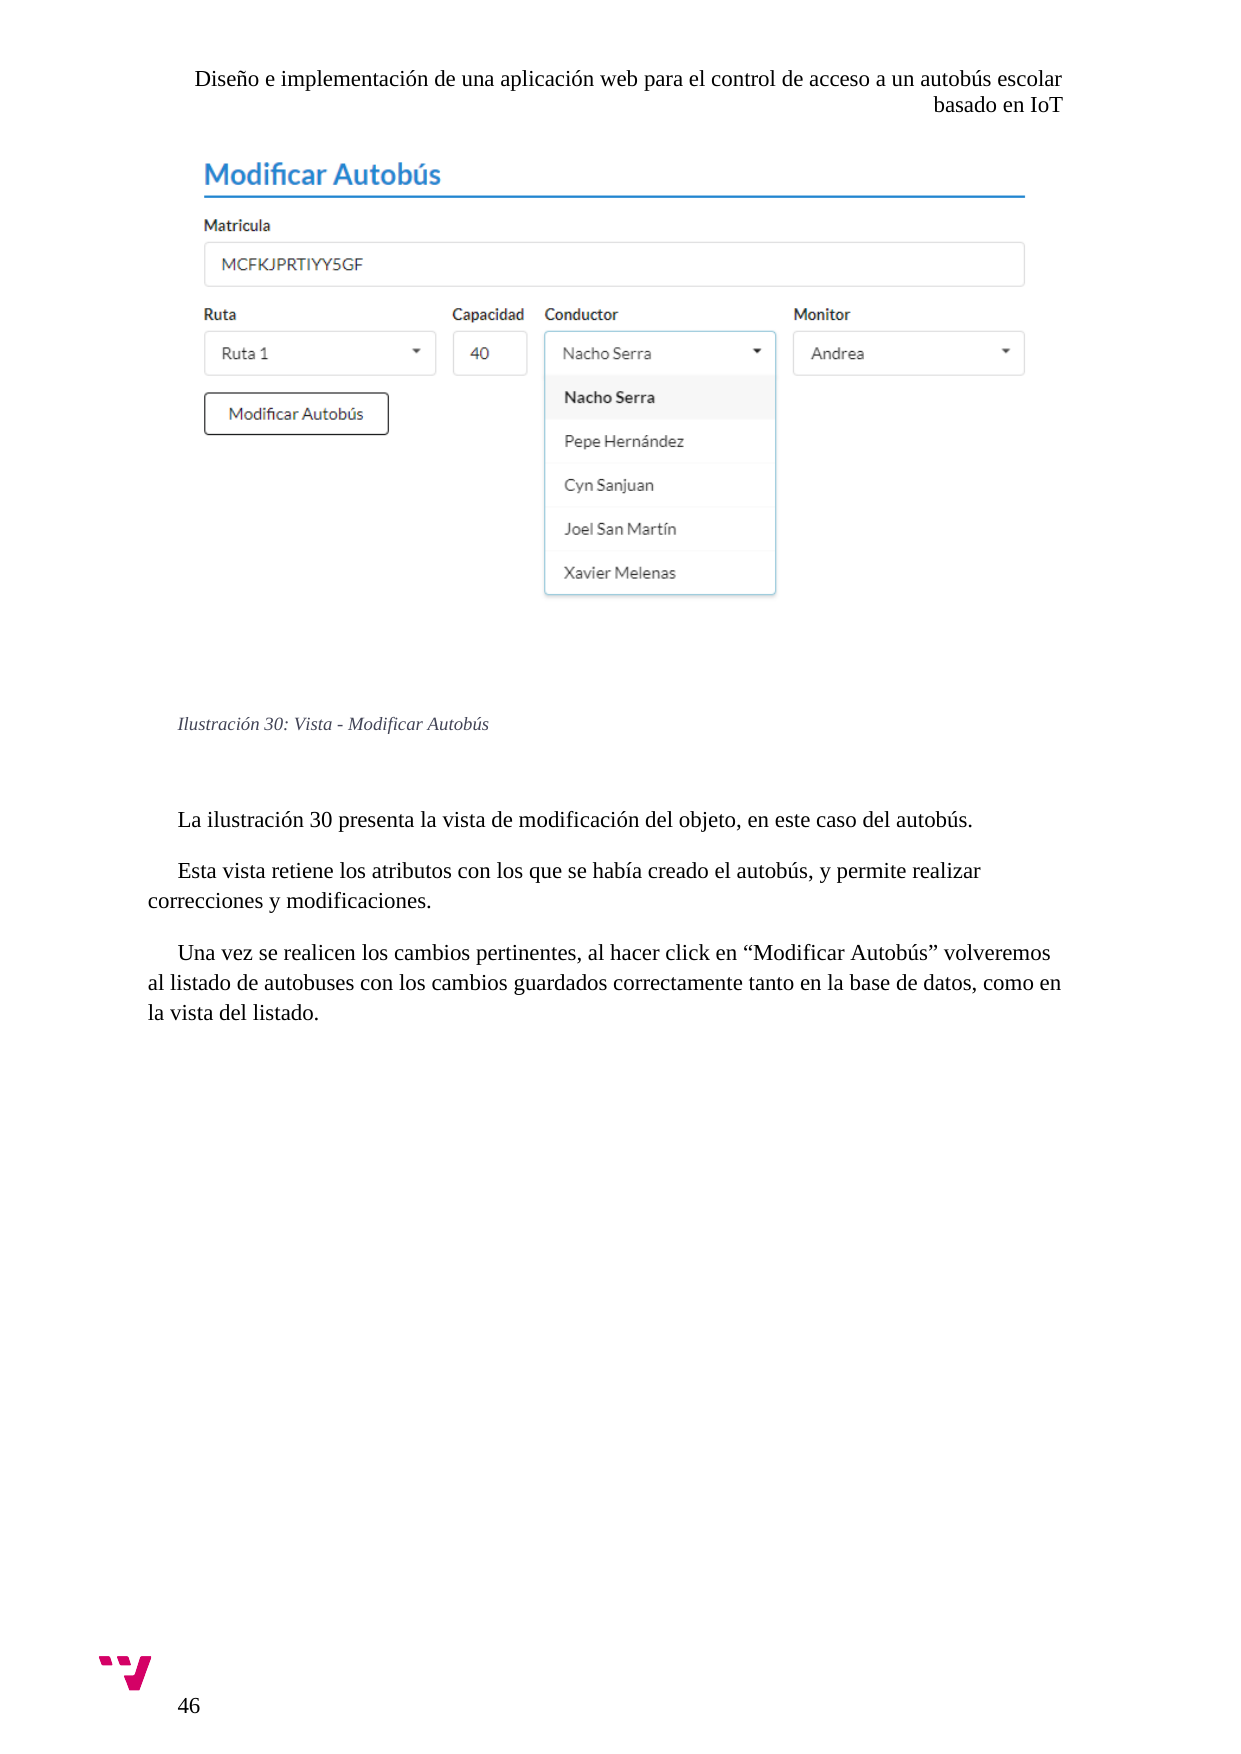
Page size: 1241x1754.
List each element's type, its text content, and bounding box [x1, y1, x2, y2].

text Una vez se realicen los cambios pertinentes, al hacer click en “Modificar Autobús” volveremos al listado de autobuses con los cambios guardados correctamente tanto en la base de datos, como en la vista del listado. [148, 939, 1063, 1025]
picture [177, 147, 1063, 689]
text Esta vista retiene los atributos con los que se había creado el autobús, y permite realizar correcciones y modificaciones. [148, 857, 1063, 914]
text Ilustración 30: Vista - Modificar Autobús [148, 713, 1063, 734]
picture [98, 1656, 152, 1691]
text La ilustración 30 presenta la vista de modificación del objeto, en este caso del autobús. [148, 806, 1063, 833]
